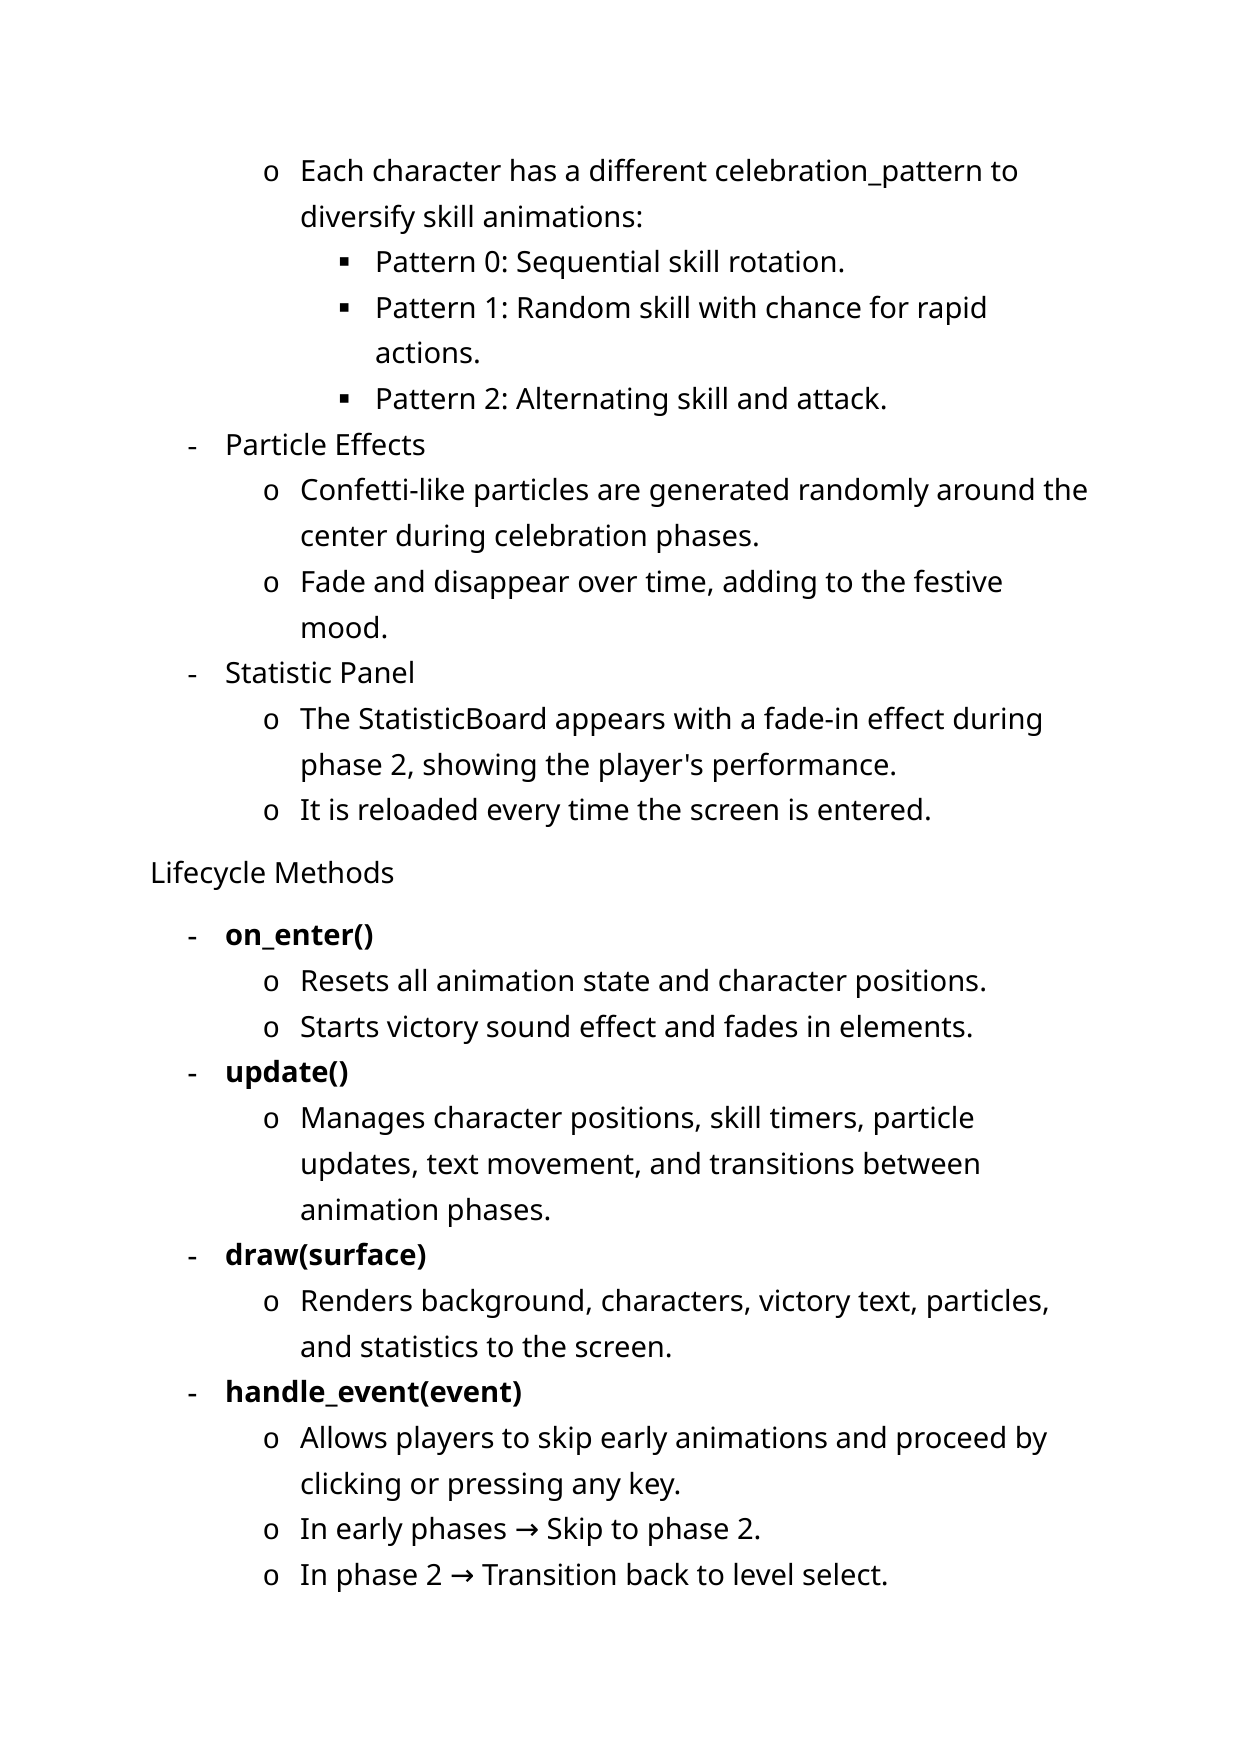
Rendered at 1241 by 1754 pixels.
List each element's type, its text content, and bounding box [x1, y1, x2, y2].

list Pattern 0: Sequential skill rotation. [337, 241, 1090, 281]
list Resets all animation state and character positions. [262, 960, 1090, 1000]
list Fade and disappear over time, adding to the festive mood. [262, 561, 1090, 647]
text Lifecycle Methods [150, 852, 1090, 892]
list Confetti-like particles are generated randomly around the center during celebration phases. [262, 469, 1090, 555]
list Starts victory sound effect and fades in elements. [262, 1006, 1090, 1046]
list The StatisticBoard appears with a fade-in effect during phase 2, showing the player's performance. [262, 698, 1090, 784]
list Manages character positions, skill timers, particle updates, text movement, and transitions between animation phases. [262, 1097, 1090, 1228]
list Allows players to skip early animations and proceed by clicking or pressing any key. [262, 1417, 1090, 1503]
list In early phases → Skip to phase 2. [262, 1508, 1090, 1548]
list Particle Effects [187, 424, 1090, 464]
list draw(surface) [187, 1234, 1090, 1274]
list Pattern 1: Random skill with chance for rapid actions. [337, 287, 1090, 372]
list Pattern 2: Alternating skill and attack. [337, 378, 1090, 418]
list It is reloaded every time the screen is entered. [262, 789, 1090, 829]
list In phase 2 → Transition back to level select. [262, 1554, 1090, 1594]
list handle_event(event) [187, 1371, 1090, 1411]
list Statistic Panel [187, 652, 1090, 692]
list Renders background, characters, victory text, particles, and statistics to the screen. [262, 1280, 1090, 1366]
list on_enter() [187, 914, 1090, 954]
list Each character has a different celebration_pattern to diversify skill animations: [262, 150, 1090, 236]
list update() [187, 1052, 1090, 1091]
